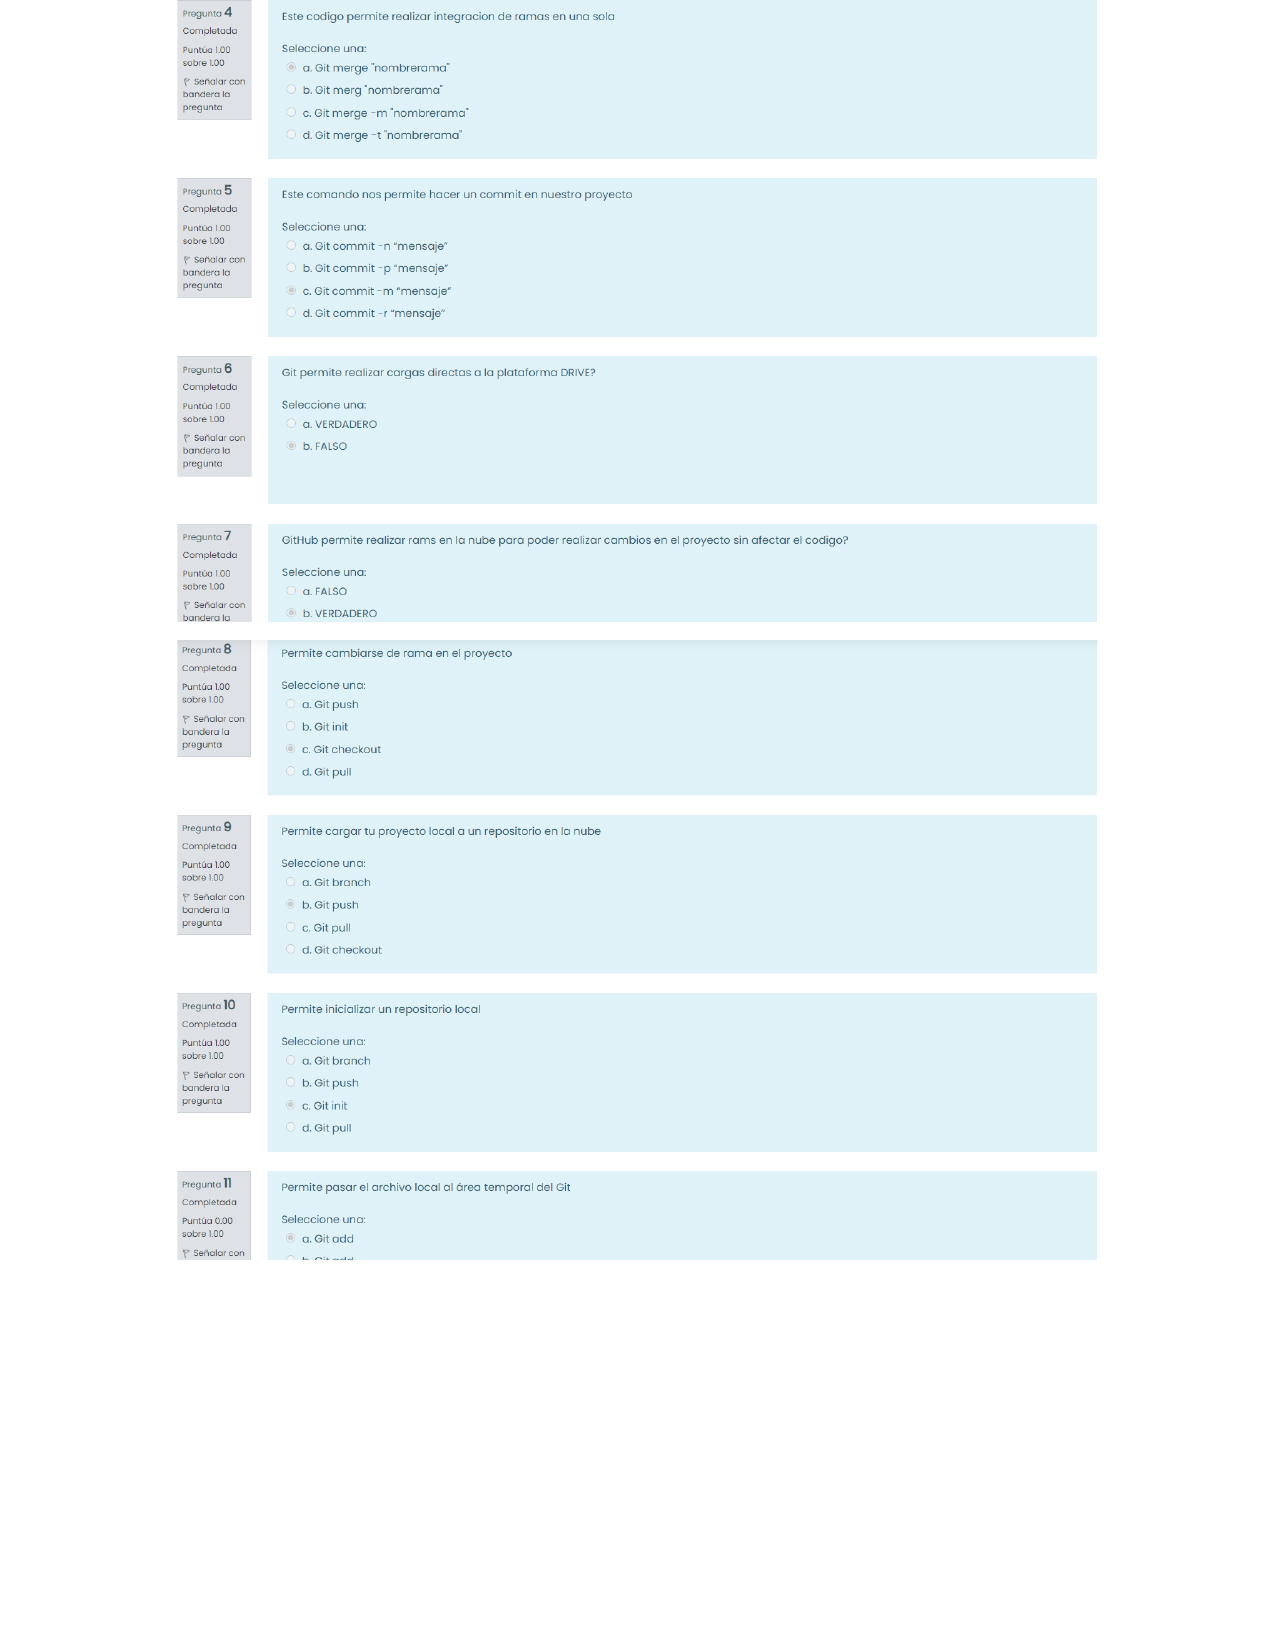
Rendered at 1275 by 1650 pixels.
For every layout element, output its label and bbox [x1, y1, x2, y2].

picture [177, 640, 1098, 1260]
picture [177, 0, 1098, 622]
